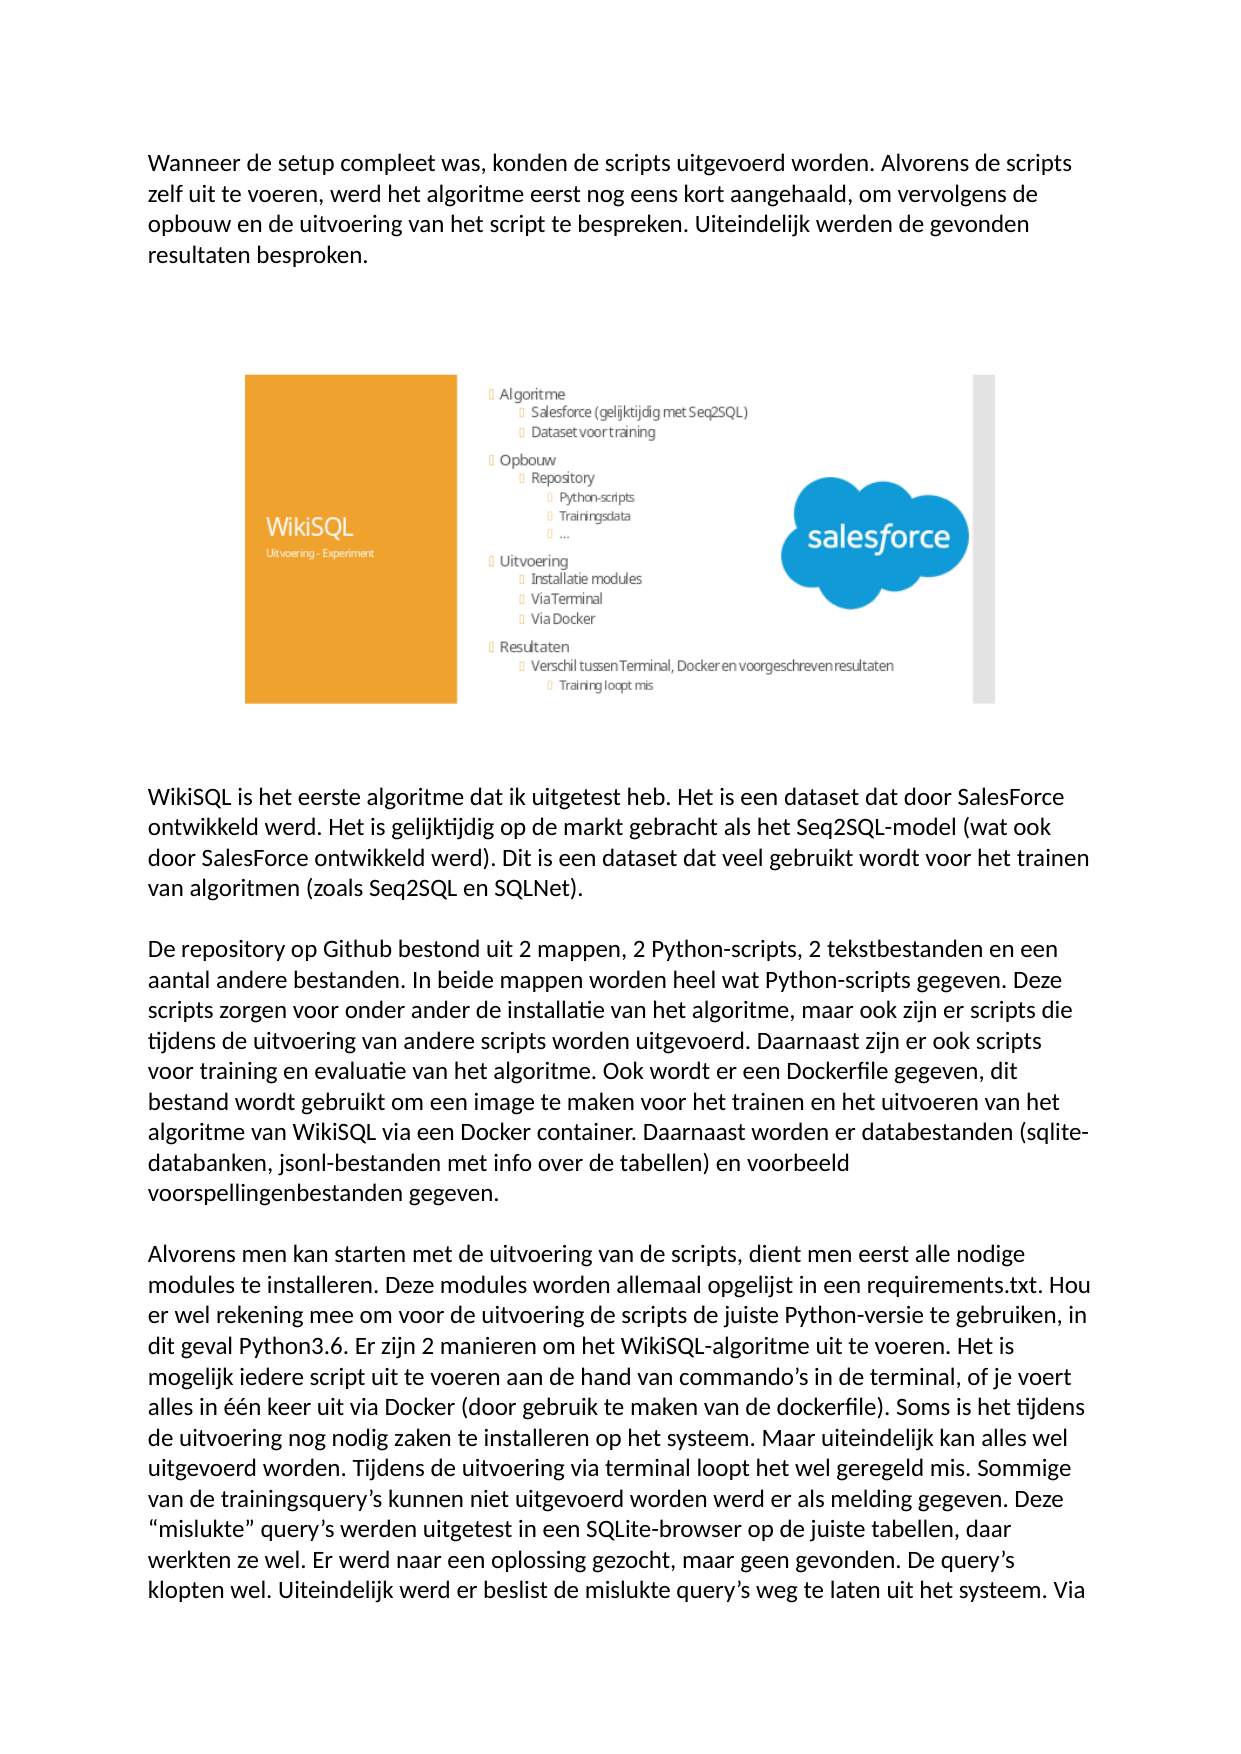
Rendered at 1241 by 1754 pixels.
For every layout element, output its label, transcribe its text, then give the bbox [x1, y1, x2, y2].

text De repository op Github bestond uit 2 mappen, 2 Python-scripts, 2 tekstbestanden en een aantal andere bestanden. In beide mappen worden heel wat Python-scripts gegeven. Deze scripts zorgen voor onder ander de installatie van het algoritme, maar ook zijn er scripts die tijdens de uitvoering van andere scripts worden uitgevoerd. Daarnaast zijn er ook scripts voor training en evaluatie van het algoritme. Ook wordt er een Dockerfile gegeven, dit bestand wordt gebruikt om een image te maken voor het trainen en het uitvoeren van het algoritme van WikiSQL via een Docker container. Daarnaast worden er databestanden (sqlite-databanken, jsonl-bestanden met info over de tabellen) en voorbeeld voorspellingenbestanden gegeven. [148, 933, 1093, 1208]
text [148, 1239, 1093, 1605]
text Wanneer de setup compleet was, konden de scripts uitgevoerd worden. Alvorens de scripts zelf uit te voeren, werd het algoritme eerst nog eens kort aangehaald, om vervolgens de opbouw en de uitvoering van het script te bespreken. Uiteindelijk werden de gevonden resultaten besproken. [148, 148, 1093, 270]
text WikiSQL is het eerste algoritme dat ik uitgetest heb. Het is een dataset dat door SalesForce ontwikkeld werd. Het is gelijktijdig op de markt gebracht als het Seq2SQL-model (wat ook door SalesForce ontwikkeld werd). Dit is een dataset dat veel gebruikt wordt voor het trainen van algoritmen (zoals Seq2SQL en SQLNet). [148, 781, 1093, 903]
